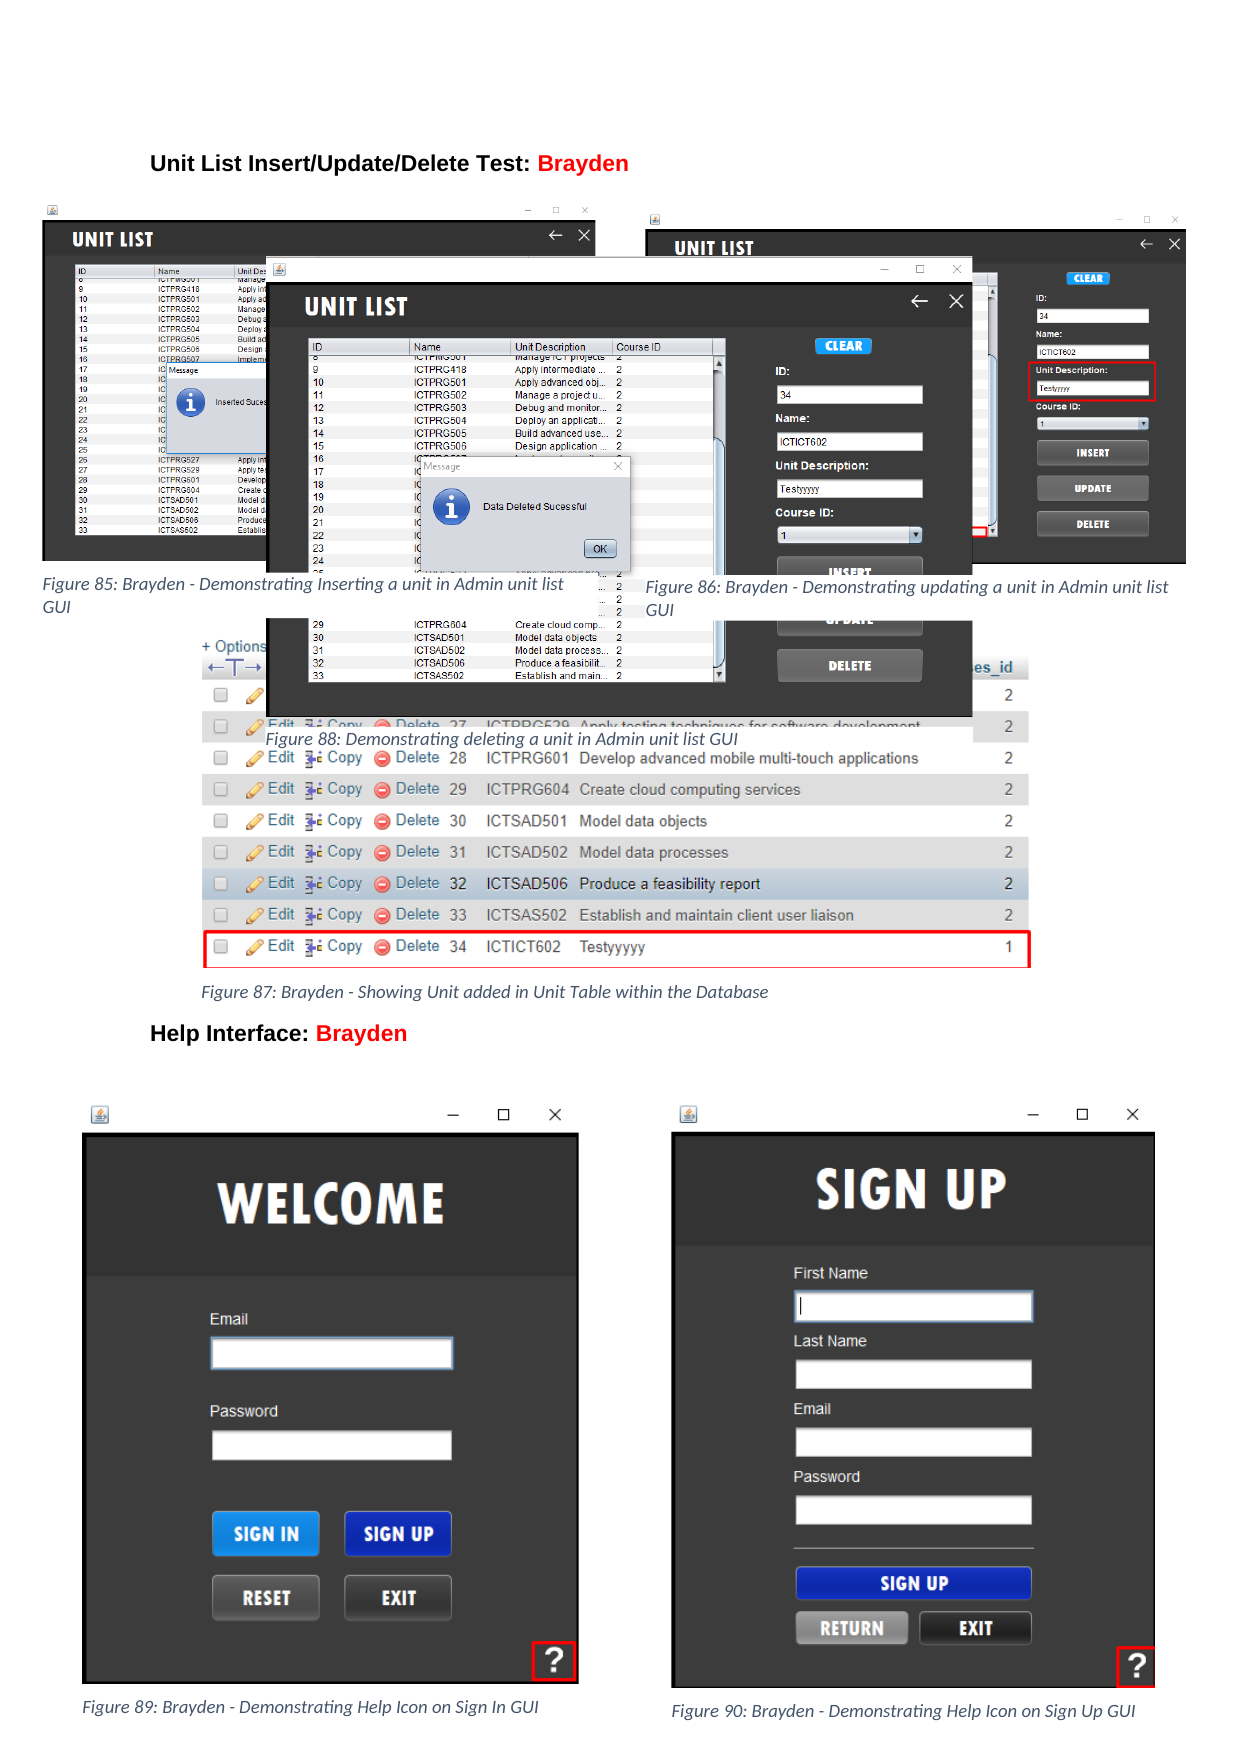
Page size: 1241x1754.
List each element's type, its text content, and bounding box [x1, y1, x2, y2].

picture [42, 201, 1185, 968]
text Help Interface: Brayden [150, 782, 1090, 1046]
text Unit List Insert/Update/Delete Test: Brayden [150, 150, 1090, 176]
picture [671, 1100, 1155, 1688]
picture [82, 1100, 579, 1684]
